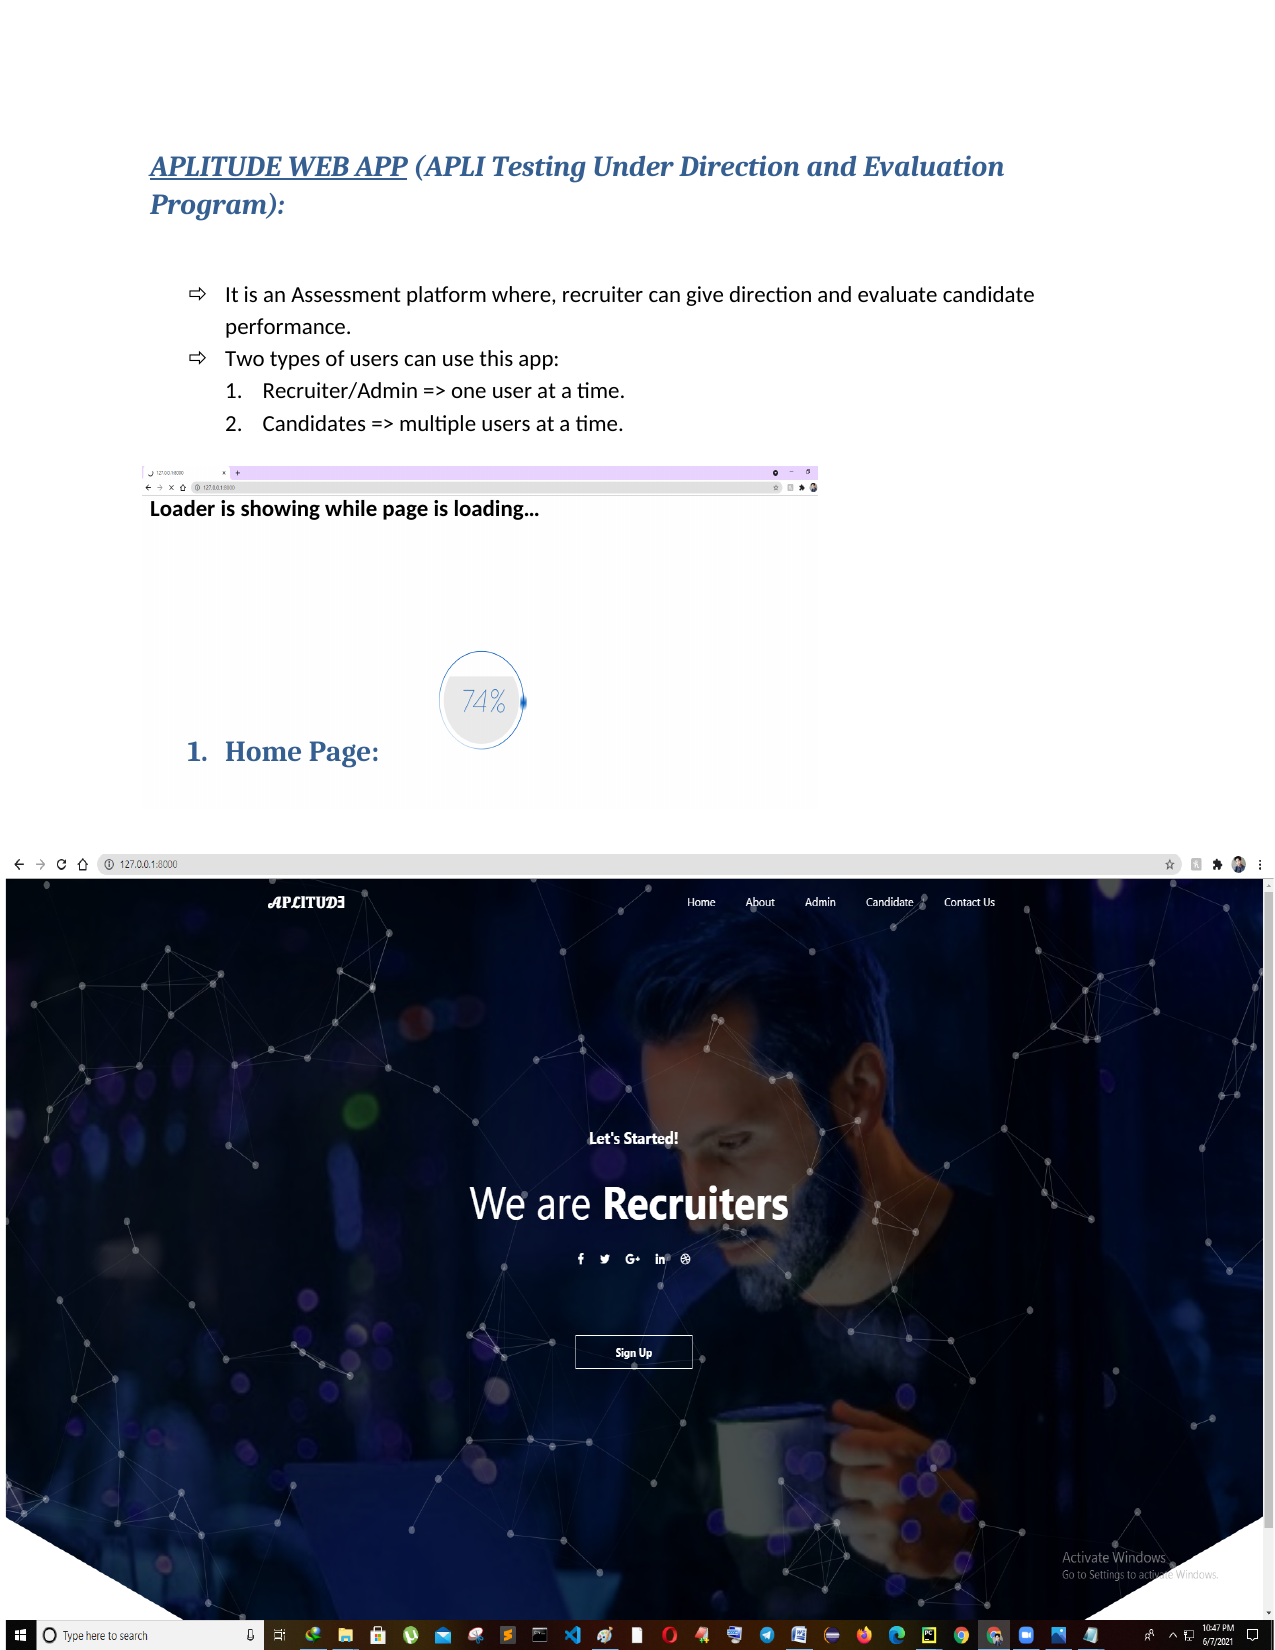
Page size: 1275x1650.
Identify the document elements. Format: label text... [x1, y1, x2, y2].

picture [142, 466, 818, 809]
picture [5, 854, 1274, 1650]
list Candidates => multiple users at a time. [225, 409, 1125, 437]
list Recruiter/Admin => one user at a time. [225, 377, 1125, 405]
text Loader is showing while page is loading… [150, 494, 1125, 522]
list It is an Assessment platform where, recruiter can give direction and evaluate candidate performance. [187, 280, 1125, 340]
subtitle Home Page: [187, 735, 1125, 769]
subtitle APLITUDE WEB APP (APLI Testing Under Direction and Evaluation Program): [150, 150, 1125, 222]
list Two types of users can use this app: [187, 344, 1125, 372]
